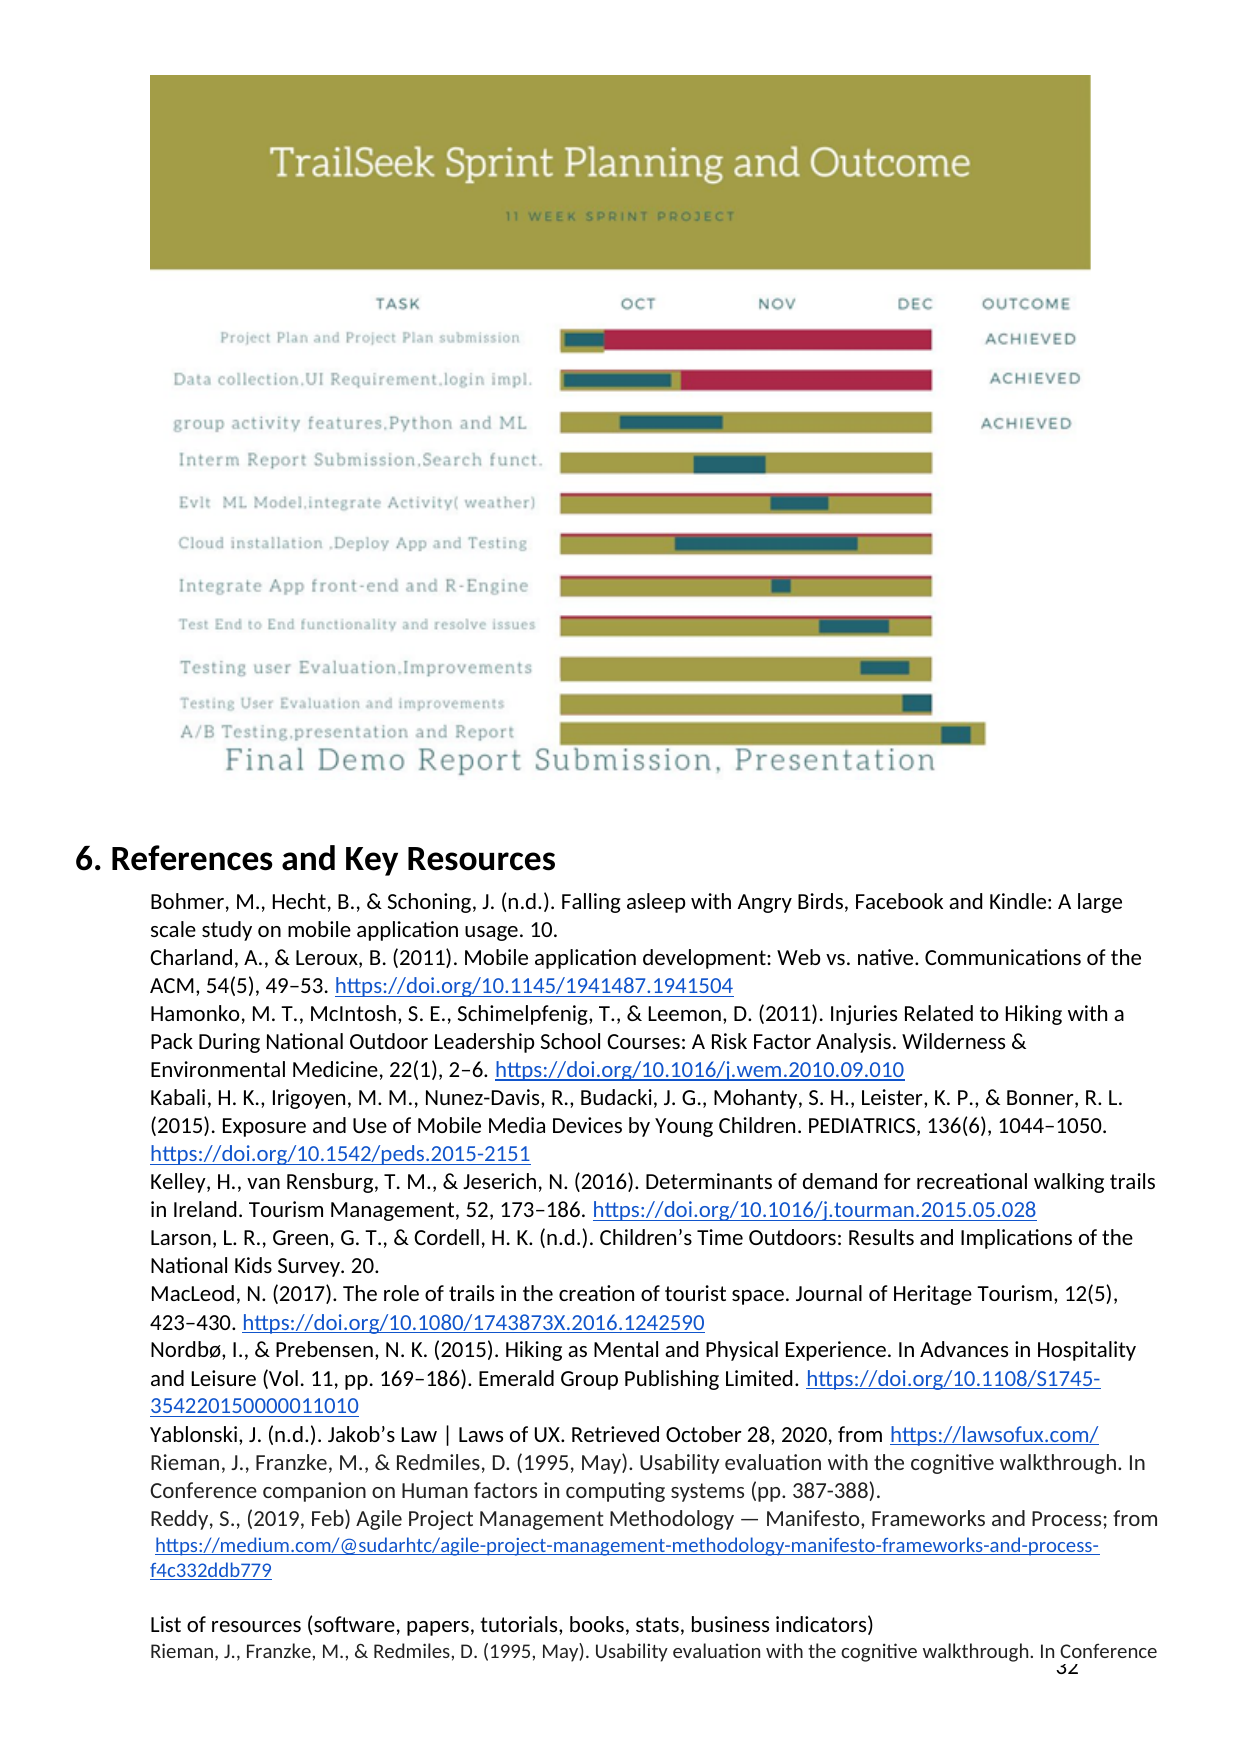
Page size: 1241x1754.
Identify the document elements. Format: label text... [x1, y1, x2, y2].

text Charland, A., & Leroux, B. (2011). Mobile application development: Web vs. native. Communications of the ACM, 54(5), 49–53. https://doi.org/10.1145/1941487.1941504 [150, 943, 1165, 999]
text Reddy, S., (2019, Feb) Agile Project Management Methodology — Manifesto, Frameworks and Process; from https://medium.com/@sudarhtc/agile-project-management-methodology-manifesto-frameworks-and-process-f4c332ddb779 [272, 1504, 1165, 1583]
picture [150, 75, 1091, 780]
text Hamonko, M. T., McIntosh, S. E., Schimelpfenig, T., & Leemon, D. (2011). Injuries Related to Hiking with a Pack During National Outdoor Leadership School Courses: A Risk Factor Analysis. Wilderness & Environmental Medicine, 22(1), 2–6. https://doi.org/10.1016/j.wem.2010.09.010 [150, 999, 1165, 1083]
text Kelley, H., van Rensburg, T. M., & Jeserich, N. (2016). Determinants of demand for recreational walking trails in Ireland. Tourism Management, 52, 173–186. https://doi.org/10.1016/j.tourman.2015.05.028 [150, 1167, 1165, 1223]
text Larson, L. R., Green, G. T., & Cordell, H. K. (n.d.). Children’s Time Outdoors: Results and Implications of the National Kids Survey. 20. [150, 1223, 1165, 1279]
text Kabali, H. K., Irigoyen, M. M., Nunez-Davis, R., Budacki, J. G., Mohanty, S. H., Leister, K. P., & Bonner, R. L. (2015). Exposure and Use of Mobile Media Devices by Young Children. PEDIATRICS, 136(6), 1044–1050. https://doi.org/10.1542/peds.2015-2151 [150, 1083, 1165, 1167]
text Bohmer, M., Hecht, B., & Schoning, J. (n.d.). Falling asleep with Angry Birds, Facebook and Kindle: A large scale study on mobile application usage. 10. [150, 887, 1165, 943]
text Yablonski, J. (n.d.). Jakob’s Law | Laws of UX. Retrieved October 28, 2020, from https://lawsofux.com/ [150, 1420, 1165, 1448]
subtitle 6. References and Key Resources [75, 836, 1165, 879]
text List of resources (software, papers, tutorials, books, stats, business indicators) [150, 1611, 1165, 1639]
text Nordbø, I., & Prebensen, N. K. (2015). Hiking as Mental and Physical Experience. In Advances in Hospitality and Leisure (Vol. 11, pp. 169–186). Emerald Group Publishing Limited. https://doi.org/10.1108/S1745-354220150000011010 [150, 1336, 1165, 1420]
text MacLeod, N. (2017). The role of trails in the creation of tourist space. Journal of Heritage Tourism, 12(5), 423–430. https://doi.org/10.1080/1743873X.2016.1242590 [150, 1279, 1165, 1336]
